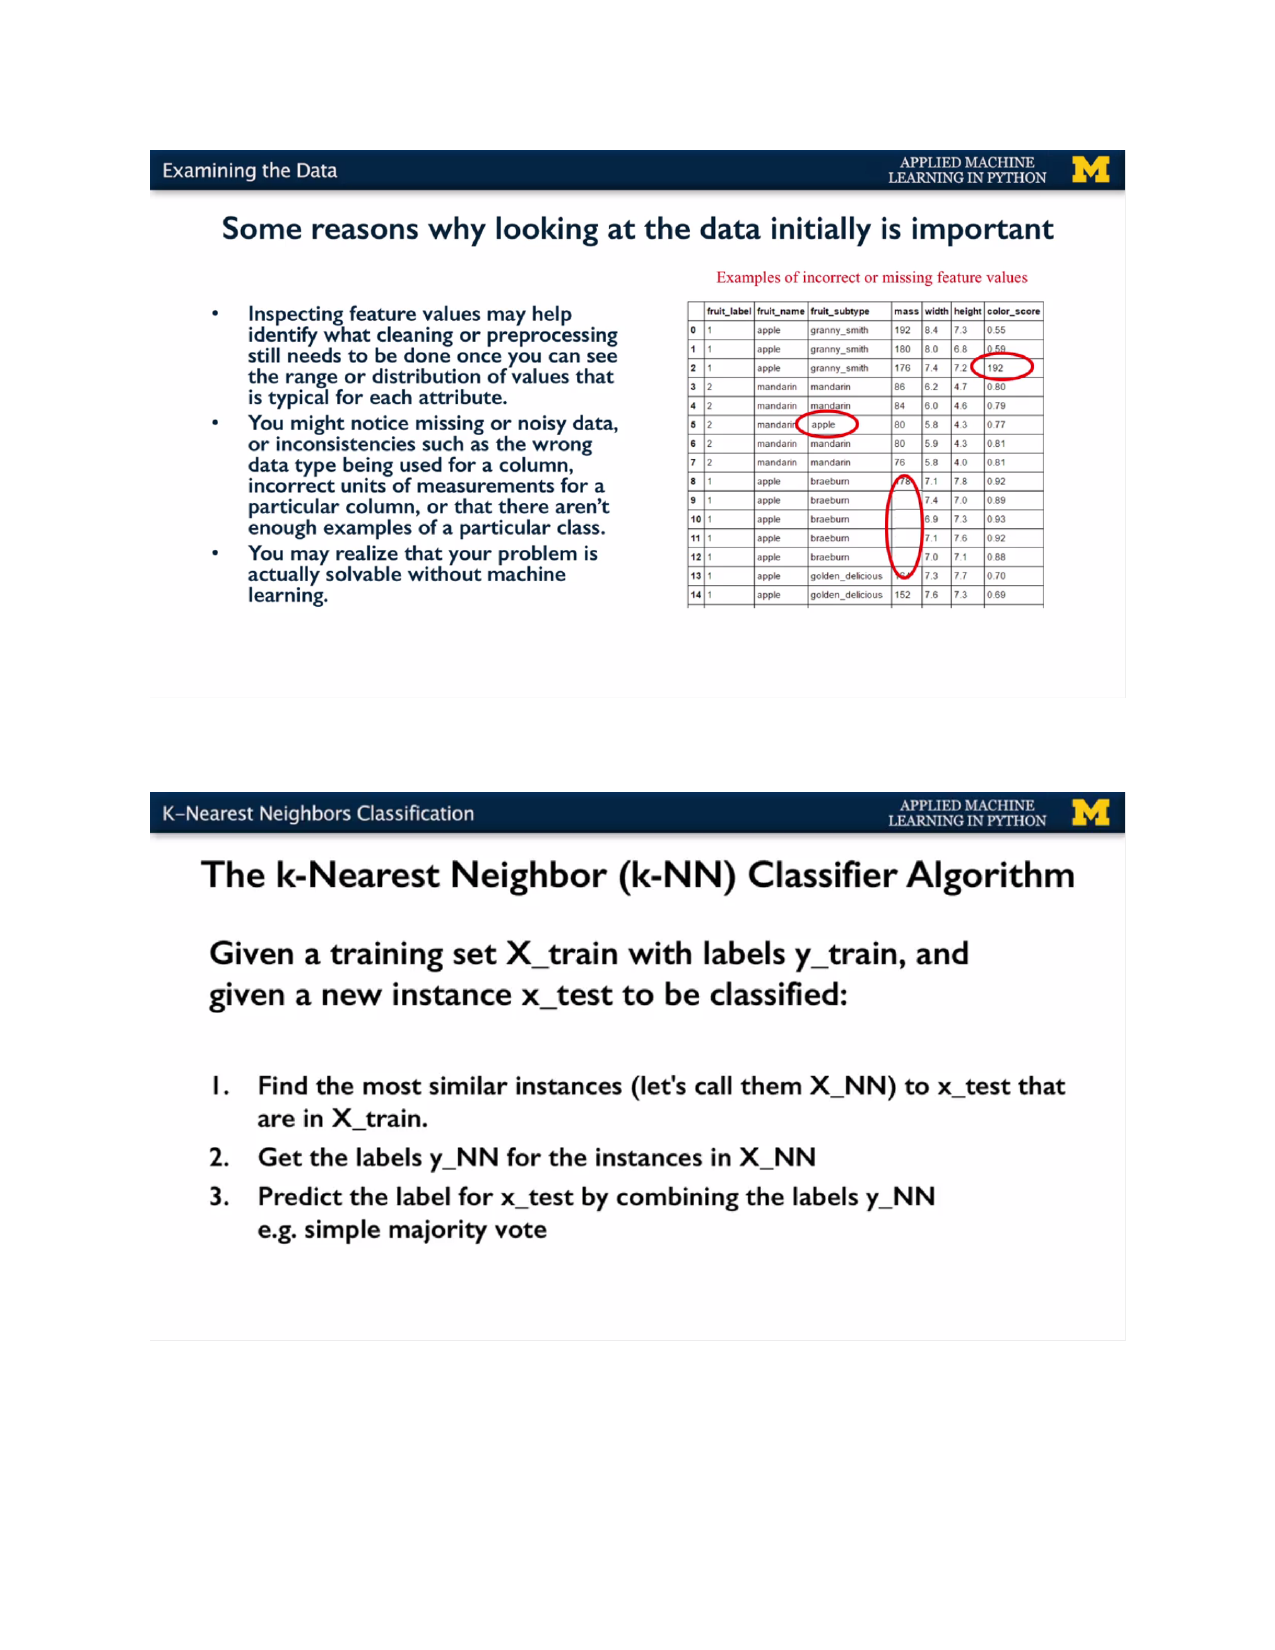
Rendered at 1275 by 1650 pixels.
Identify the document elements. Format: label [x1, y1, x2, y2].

picture [150, 792, 1125, 1341]
picture [150, 150, 1125, 698]
